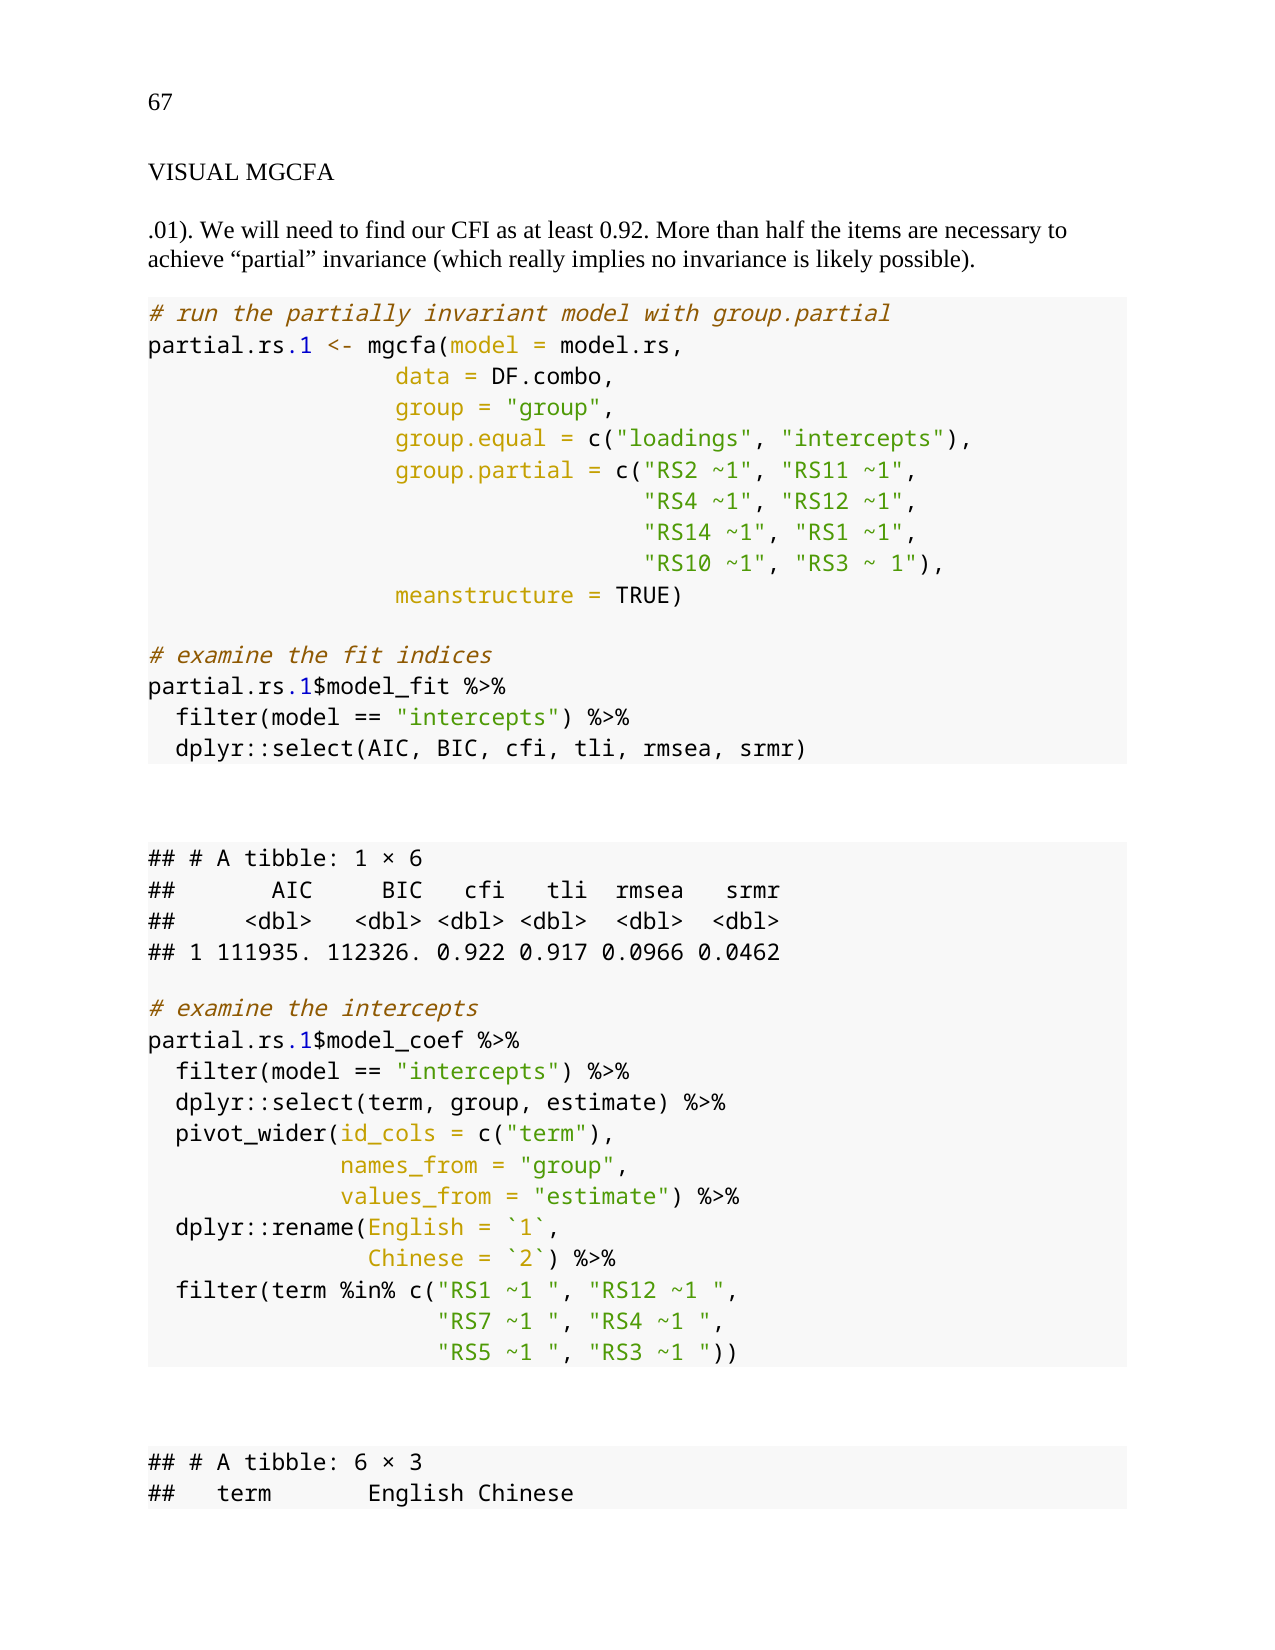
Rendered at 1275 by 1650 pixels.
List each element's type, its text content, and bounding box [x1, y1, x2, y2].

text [148, 215, 1127, 272]
text # run the partially invariant model with group.partial partial.rs.1 <- mgcfa(model = model.rs, data = DF.combo, group = "group", group.equal = c("loadings", "intercepts"), group.partial = c("RS2 ~1", "RS11 ~1", "RS4 ~1", "RS12 ~1", "RS14 ~1", "RS1 ~1", "RS10 ~1", "RS3 ~ 1"), meanstructure = TRUE) # examine the fit indices partial.rs.1$model_fit %>% filter(model == "intercepts") %>% dplyr::select(AIC, BIC, cfi, tli, rmsea, srmr) [148, 297, 1127, 764]
text # examine the intercepts partial.rs.1$model_coef %>% filter(model == "intercepts") %>% dplyr::select(term, group, estimate) %>% pivot_wider(id_cols = c("term"), names_from = "group", values_from = "estimate") %>% dplyr::rename(English = `1`, Chinese = `2`) %>% filter(term %in% c("RS1 ~1 ", "RS12 ~1 ", "RS7 ~1 ", "RS4 ~1 ", "RS5 ~1 ", "RS3 ~1 ")) [148, 992, 1127, 1367]
text ## # A tibble: 1 × 6 ## AIC BIC cfi tli rmsea srmr ## <dbl> <dbl> <dbl> <dbl> <dbl> <dbl> ## 1 111935. 112326. 0.922 0.917 0.0966 0.0462 [148, 842, 1127, 967]
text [148, 1446, 1127, 1509]
